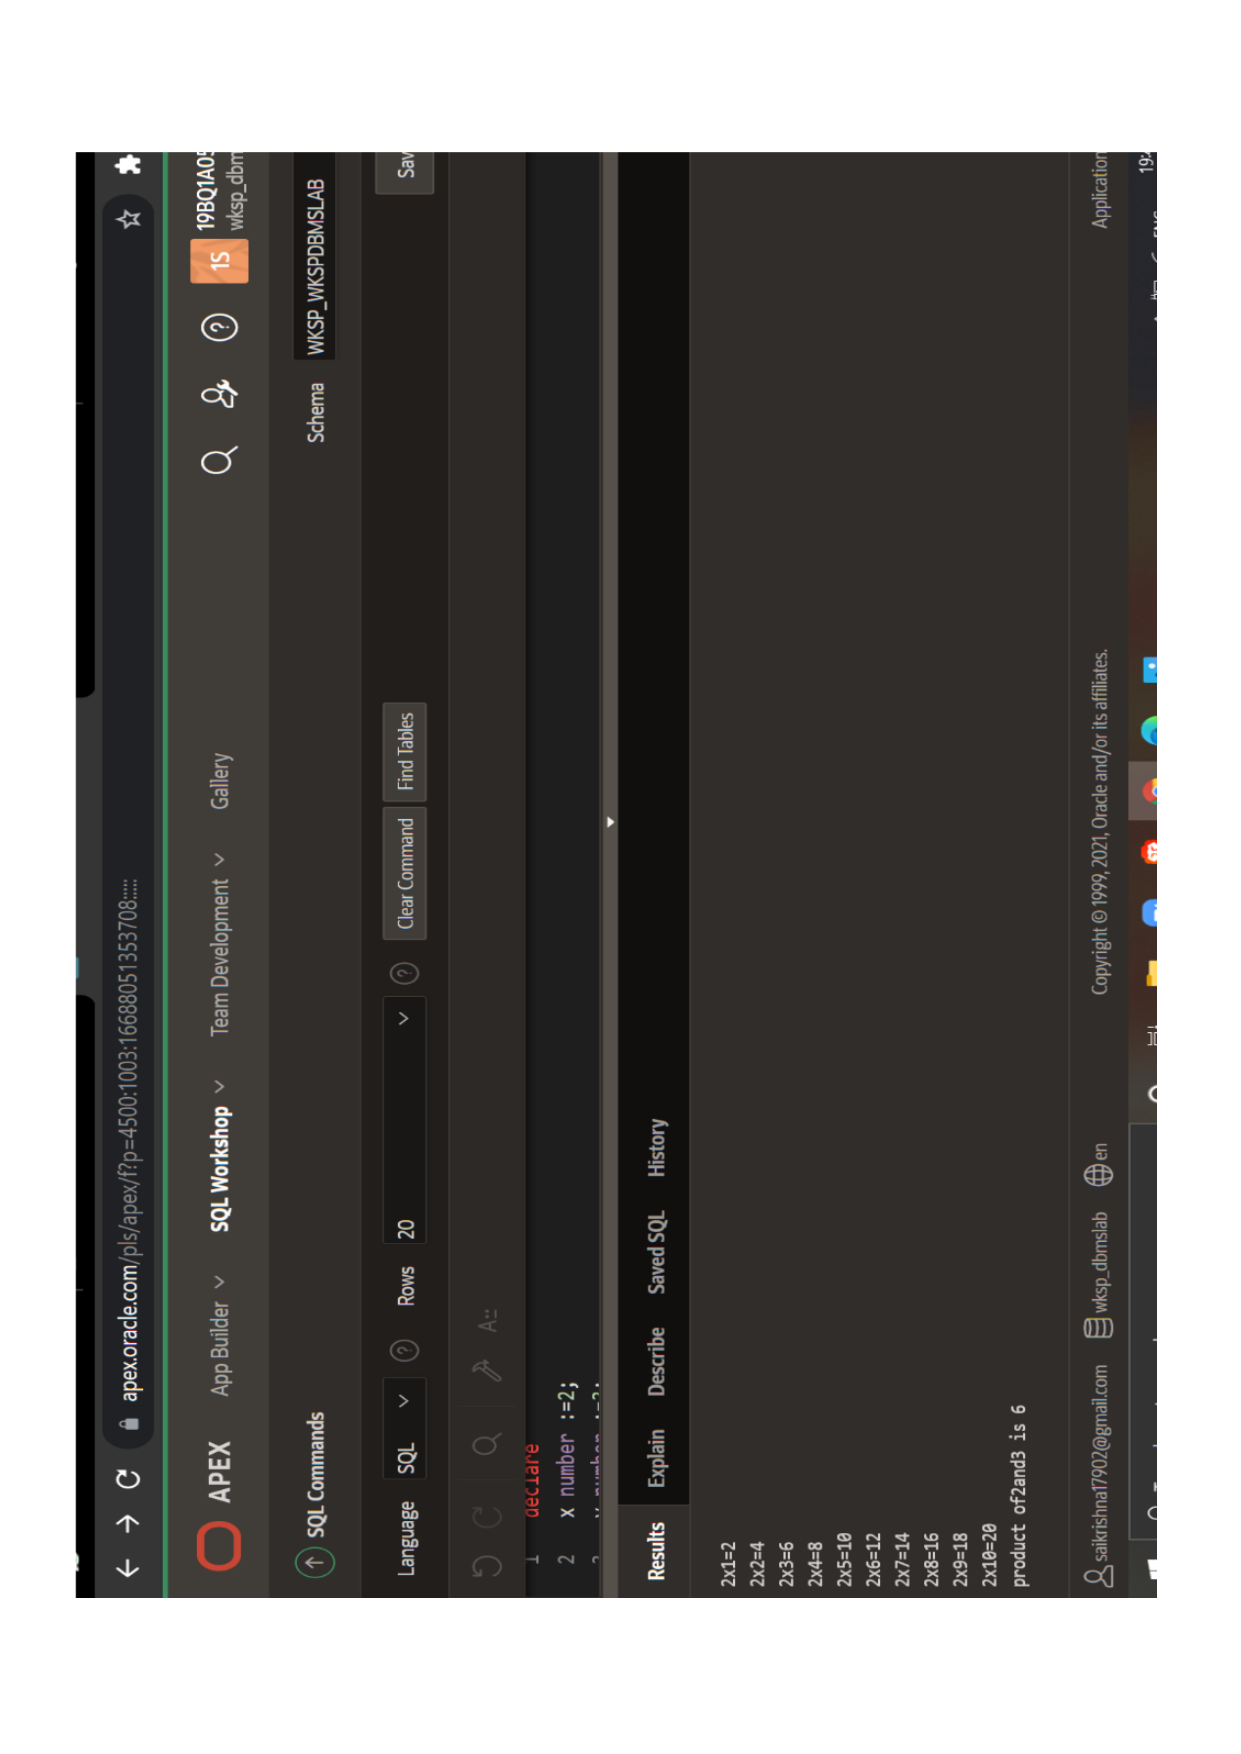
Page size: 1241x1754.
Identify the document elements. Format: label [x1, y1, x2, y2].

picture [77, 153, 1156, 1598]
